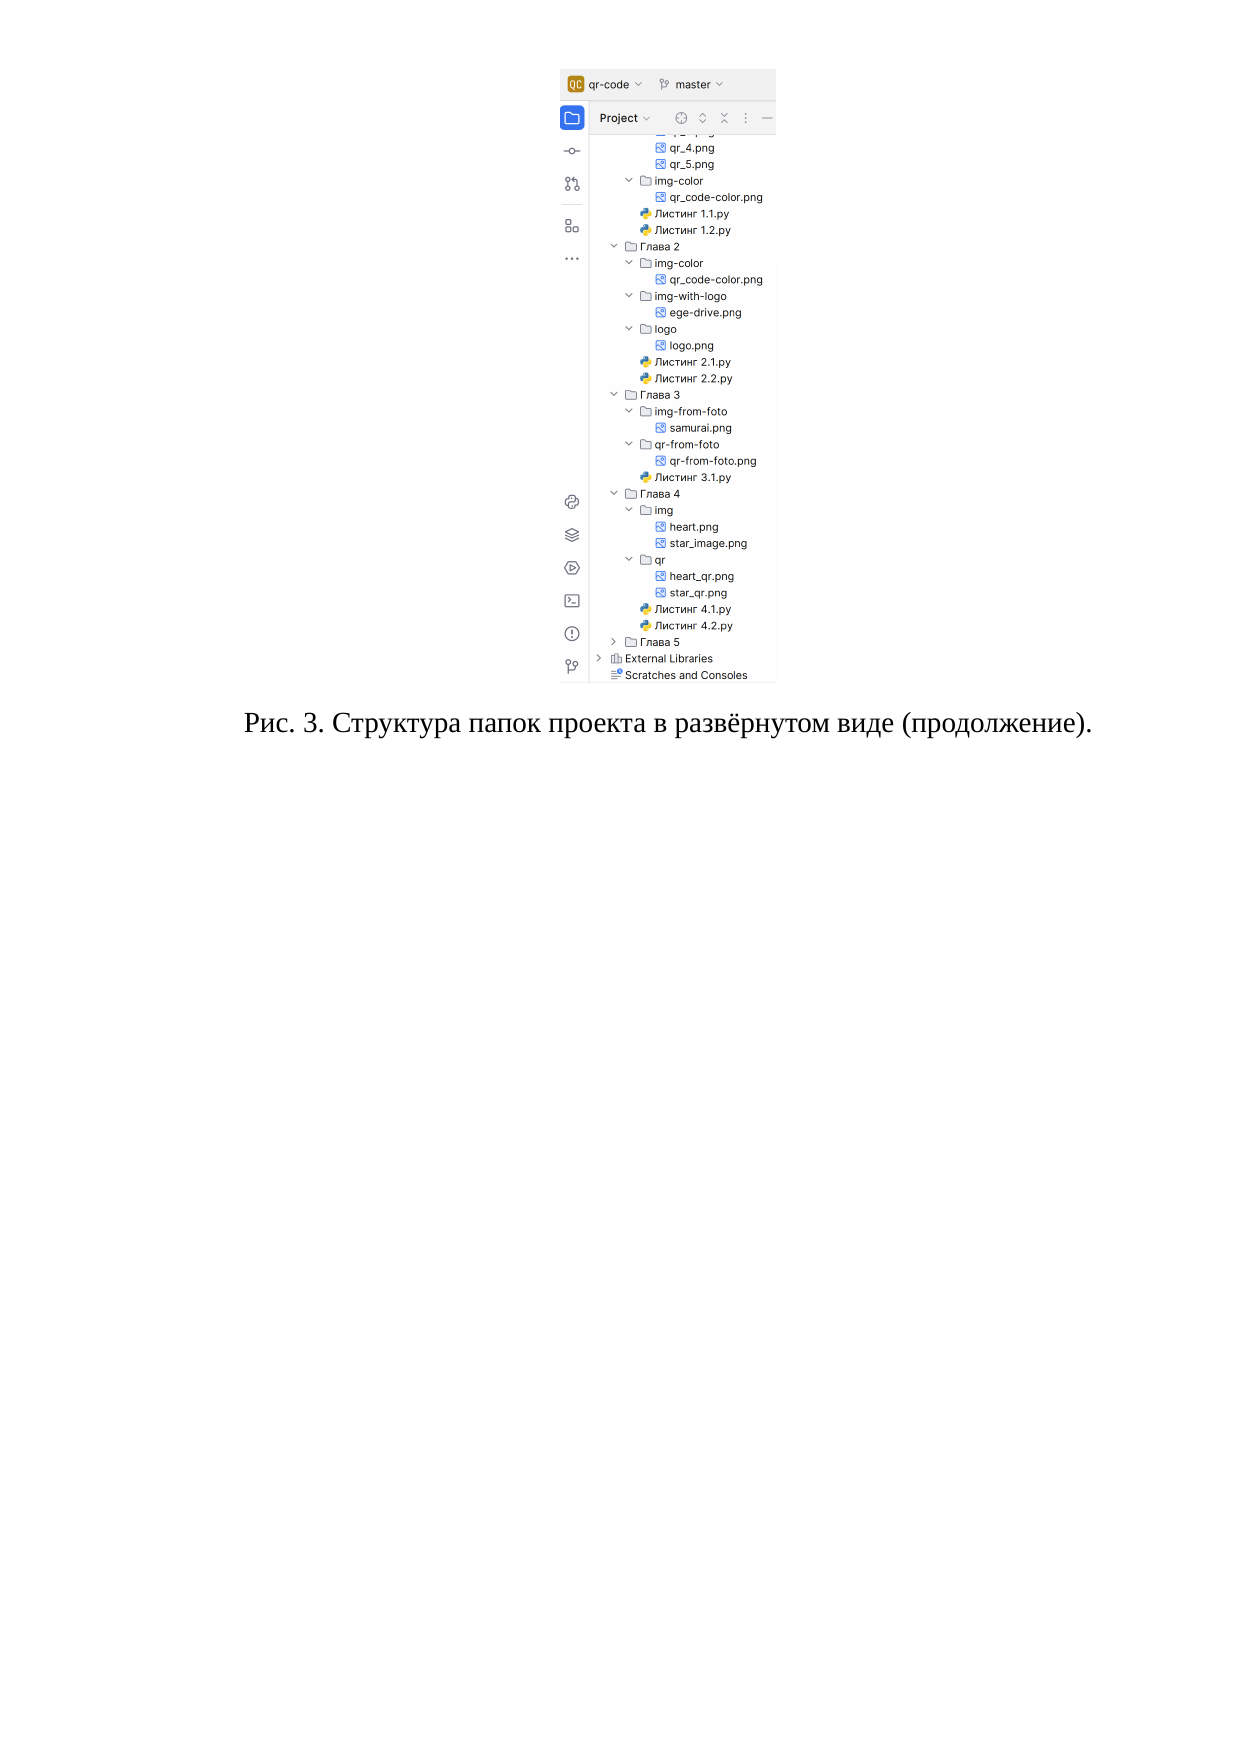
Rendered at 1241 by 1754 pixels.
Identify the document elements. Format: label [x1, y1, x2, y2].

picture [560, 69, 777, 683]
